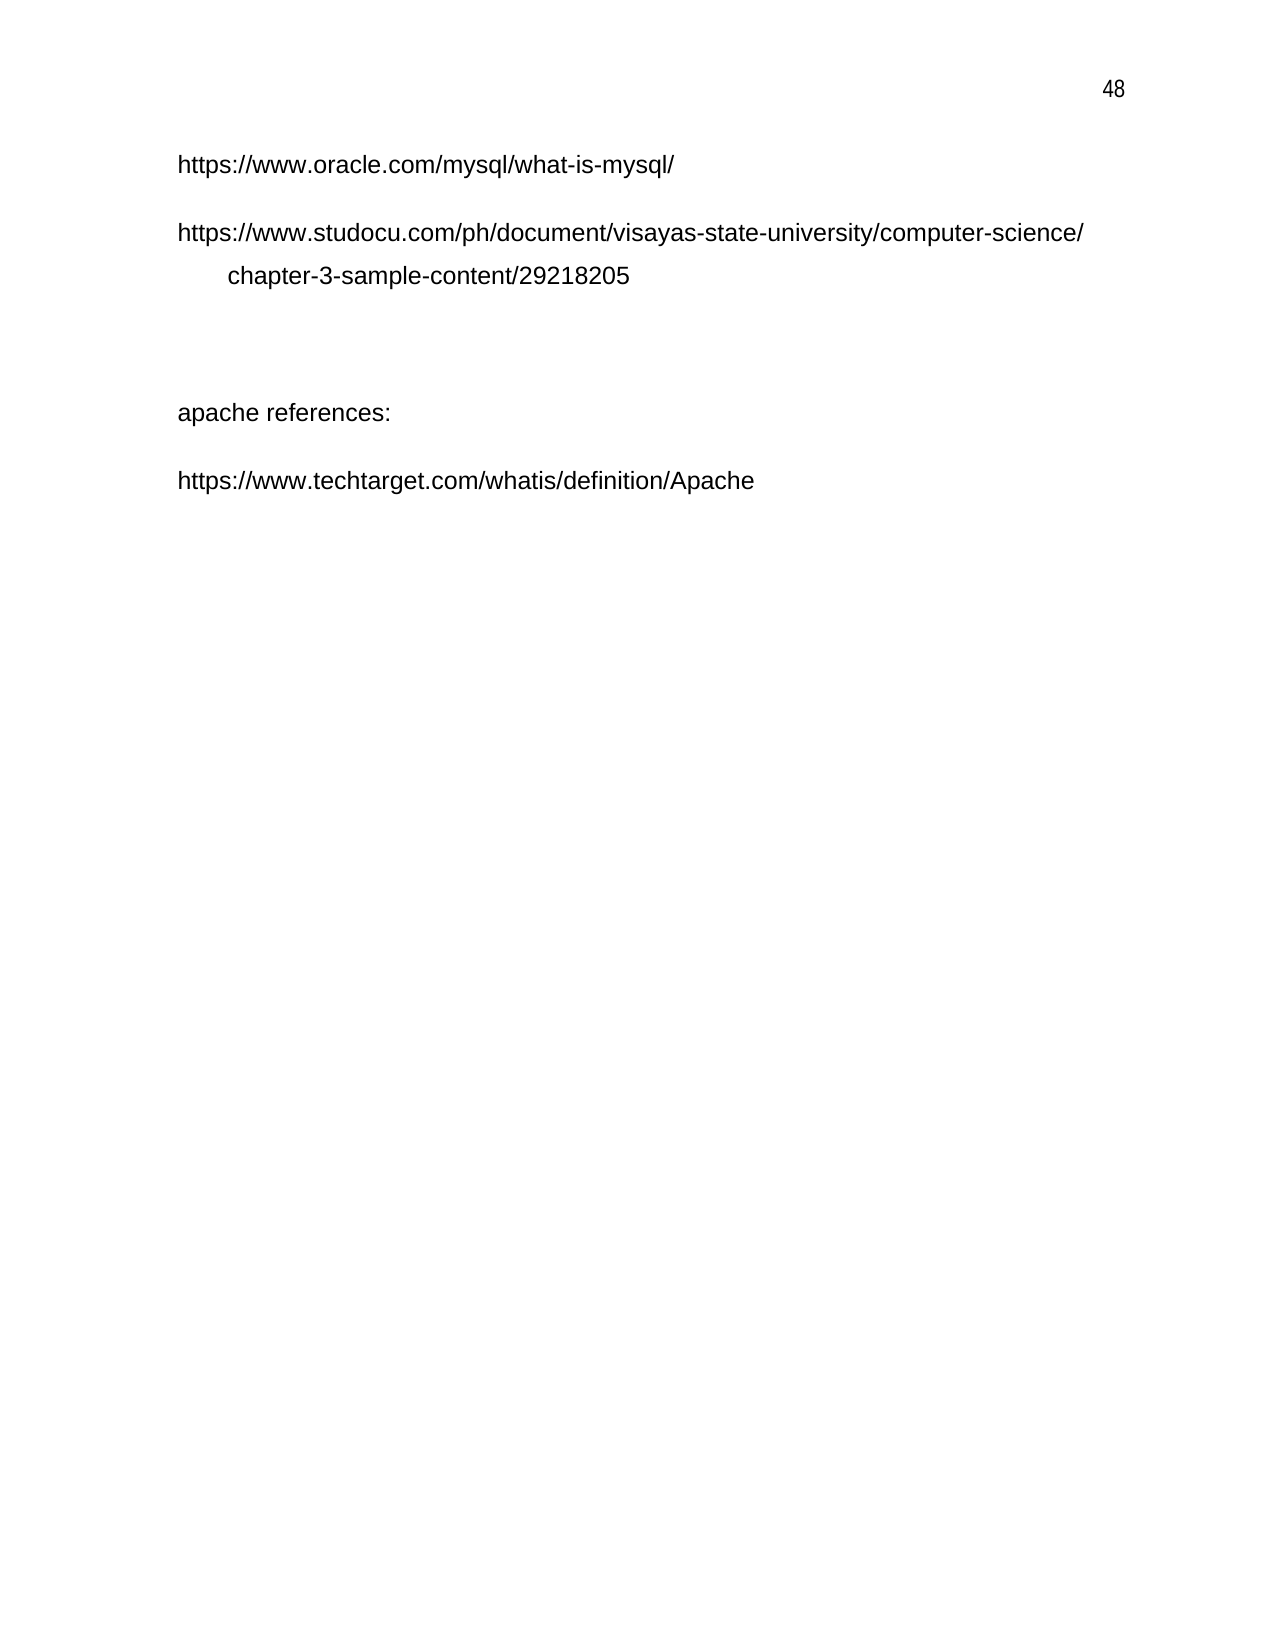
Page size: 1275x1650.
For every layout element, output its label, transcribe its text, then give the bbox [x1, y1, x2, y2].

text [177, 218, 1125, 290]
text https://www.techtarget.com/whatis/definition/Apache [177, 466, 1125, 494]
text apache references: [177, 397, 1125, 426]
text https://www.oracle.com/mysql/what-is-mysql/ [177, 150, 1125, 179]
